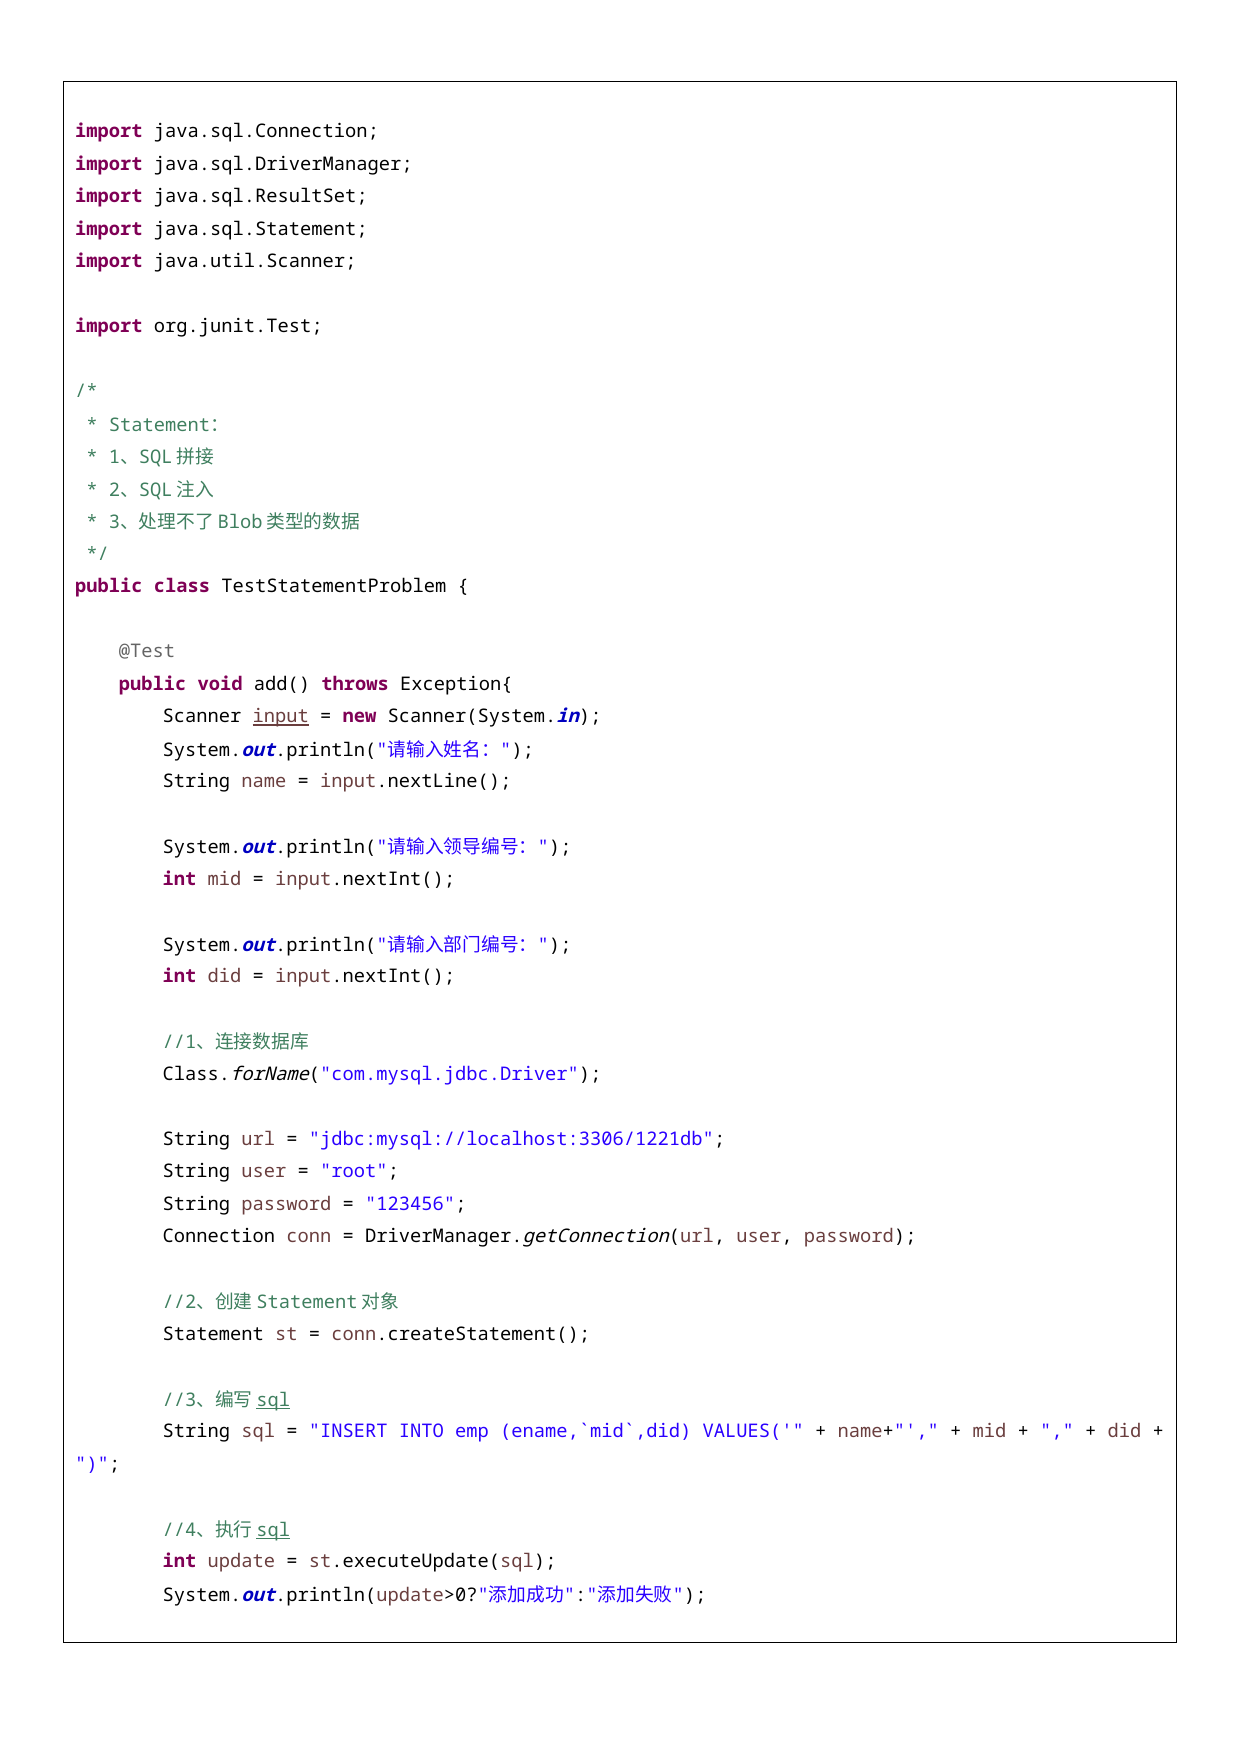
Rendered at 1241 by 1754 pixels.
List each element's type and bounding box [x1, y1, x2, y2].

table_cell [64, 82, 1176, 1642]
